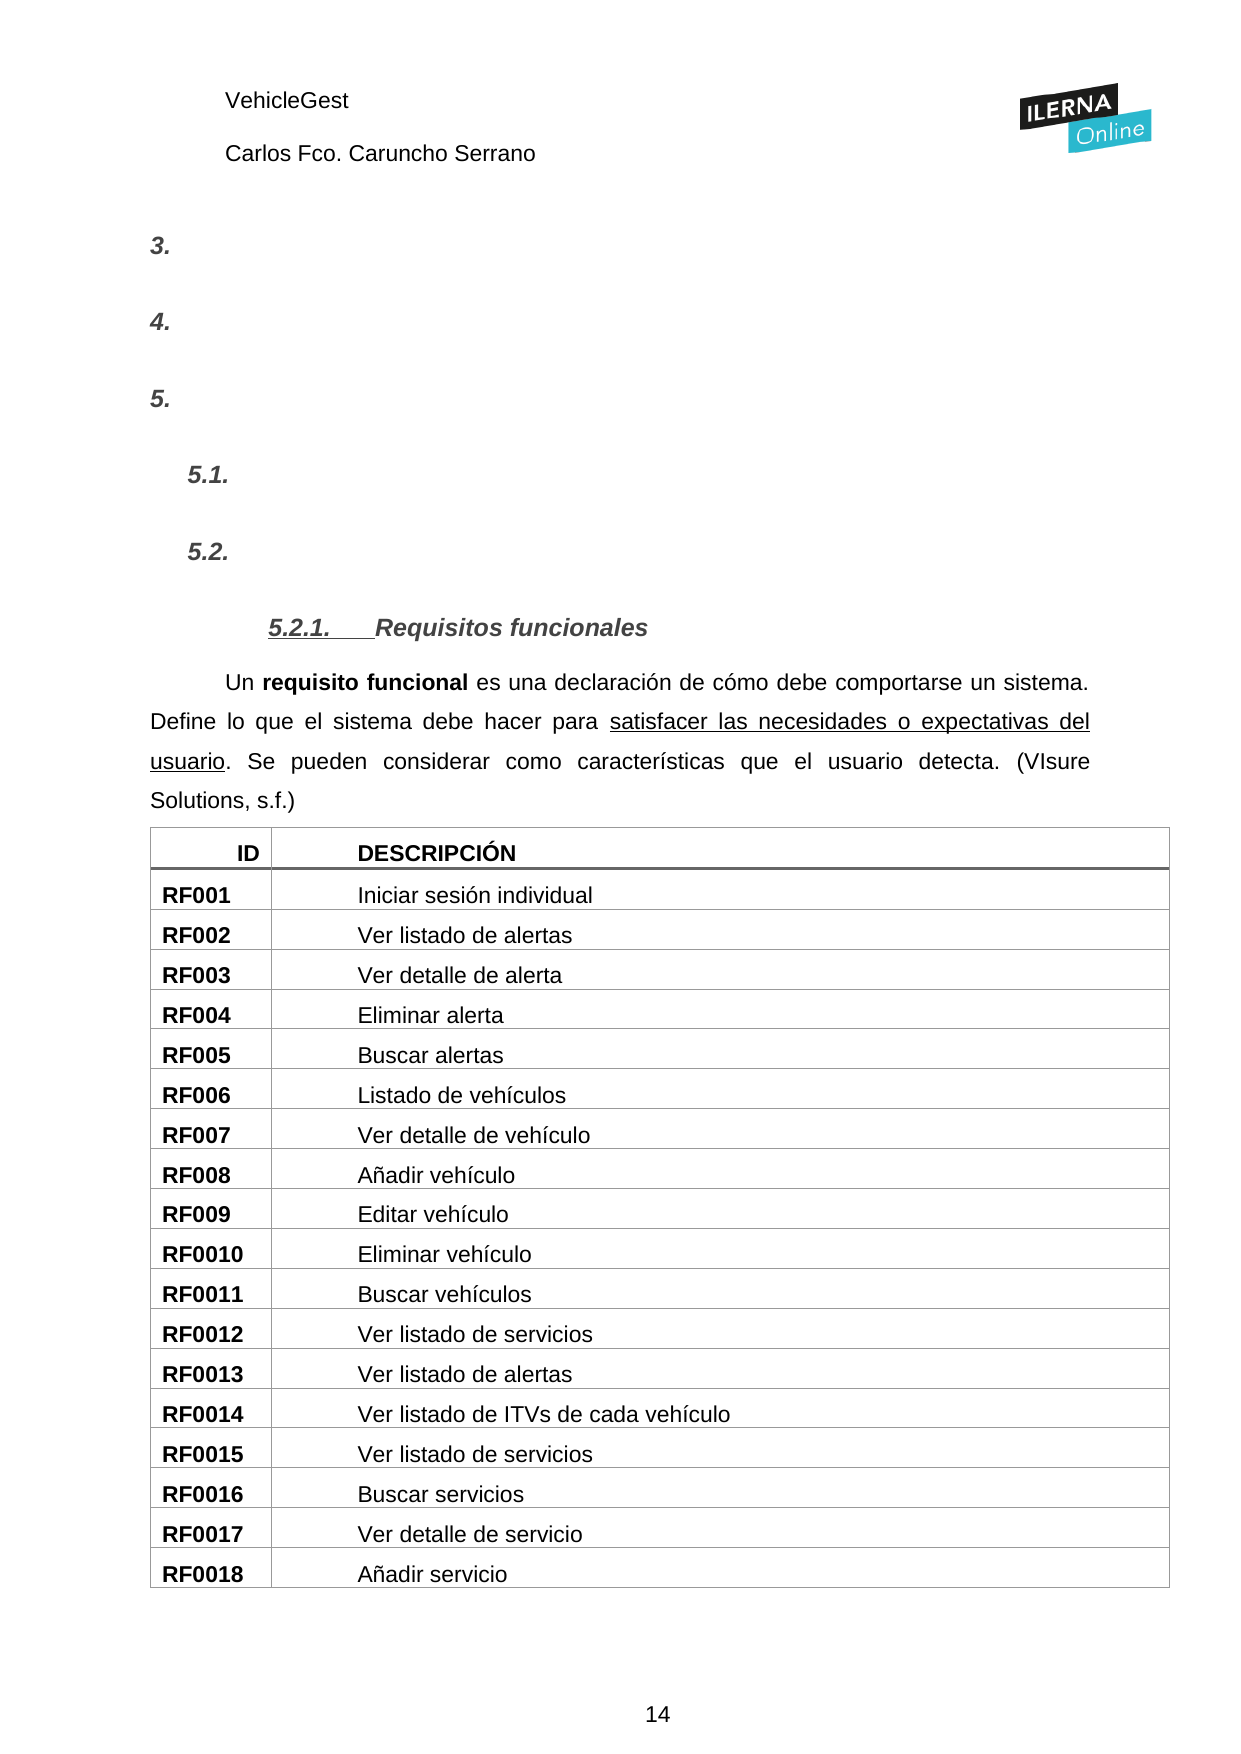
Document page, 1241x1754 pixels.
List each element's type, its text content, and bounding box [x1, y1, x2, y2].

table_cell Añadir servicio [272, 1548, 1169, 1587]
table_cell [151, 1149, 271, 1188]
table_cell Listado de vehículos [272, 1069, 1169, 1108]
table_cell [151, 1508, 271, 1547]
table_cell Buscar servicios [272, 1468, 1169, 1507]
subtitle Requisitos funcionales [268, 613, 1090, 642]
table_header DESCRIPCIÓN [272, 828, 1169, 867]
table_cell [151, 1548, 271, 1587]
table_cell Ver listado de servicios [272, 1428, 1169, 1467]
table_cell [151, 1029, 271, 1068]
table_cell Ver listado de alertas [272, 1349, 1169, 1387]
table_cell [151, 1069, 271, 1108]
table_cell Buscar alertas [272, 1029, 1169, 1068]
table_cell Iniciar sesión individual [272, 870, 1169, 909]
table_cell Eliminar vehículo [272, 1229, 1169, 1268]
table_cell [151, 1428, 271, 1467]
table_cell Editar vehículo [272, 1189, 1169, 1228]
table_cell Ver detalle de vehículo [272, 1109, 1169, 1148]
table_cell [151, 990, 271, 1028]
table_cell Ver detalle de alerta [272, 950, 1169, 988]
table_cell [151, 1189, 271, 1228]
table_cell Ver listado de alertas [272, 910, 1169, 948]
table_cell [151, 1389, 271, 1427]
picture [1020, 83, 1152, 153]
table_cell Eliminar alerta [272, 990, 1169, 1028]
table_cell [151, 1309, 271, 1347]
table_cell [151, 870, 271, 909]
table_cell [151, 1468, 271, 1507]
table_cell [151, 1349, 271, 1387]
table_cell Ver detalle de servicio [272, 1508, 1169, 1547]
table_cell [151, 1229, 271, 1268]
table_cell Ver listado de ITVs de cada vehículo [272, 1389, 1169, 1427]
table_cell Ver listado de servicios [272, 1309, 1169, 1347]
table_cell Añadir vehículo [272, 1149, 1169, 1188]
table_cell [151, 1269, 271, 1308]
table_cell Buscar vehículos [272, 1269, 1169, 1308]
text Un requisito funcional es una declaración de cómo debe comportarse un sistema. Define lo que el sistema debe hacer para satisfacer las necesidades o expectativas del usuario. Se pueden considerar como características que el usuario detecta. [150, 669, 1090, 814]
table_cell [151, 1109, 271, 1148]
table_cell [151, 910, 271, 948]
table_header ID [151, 828, 271, 867]
table_cell [151, 950, 271, 988]
